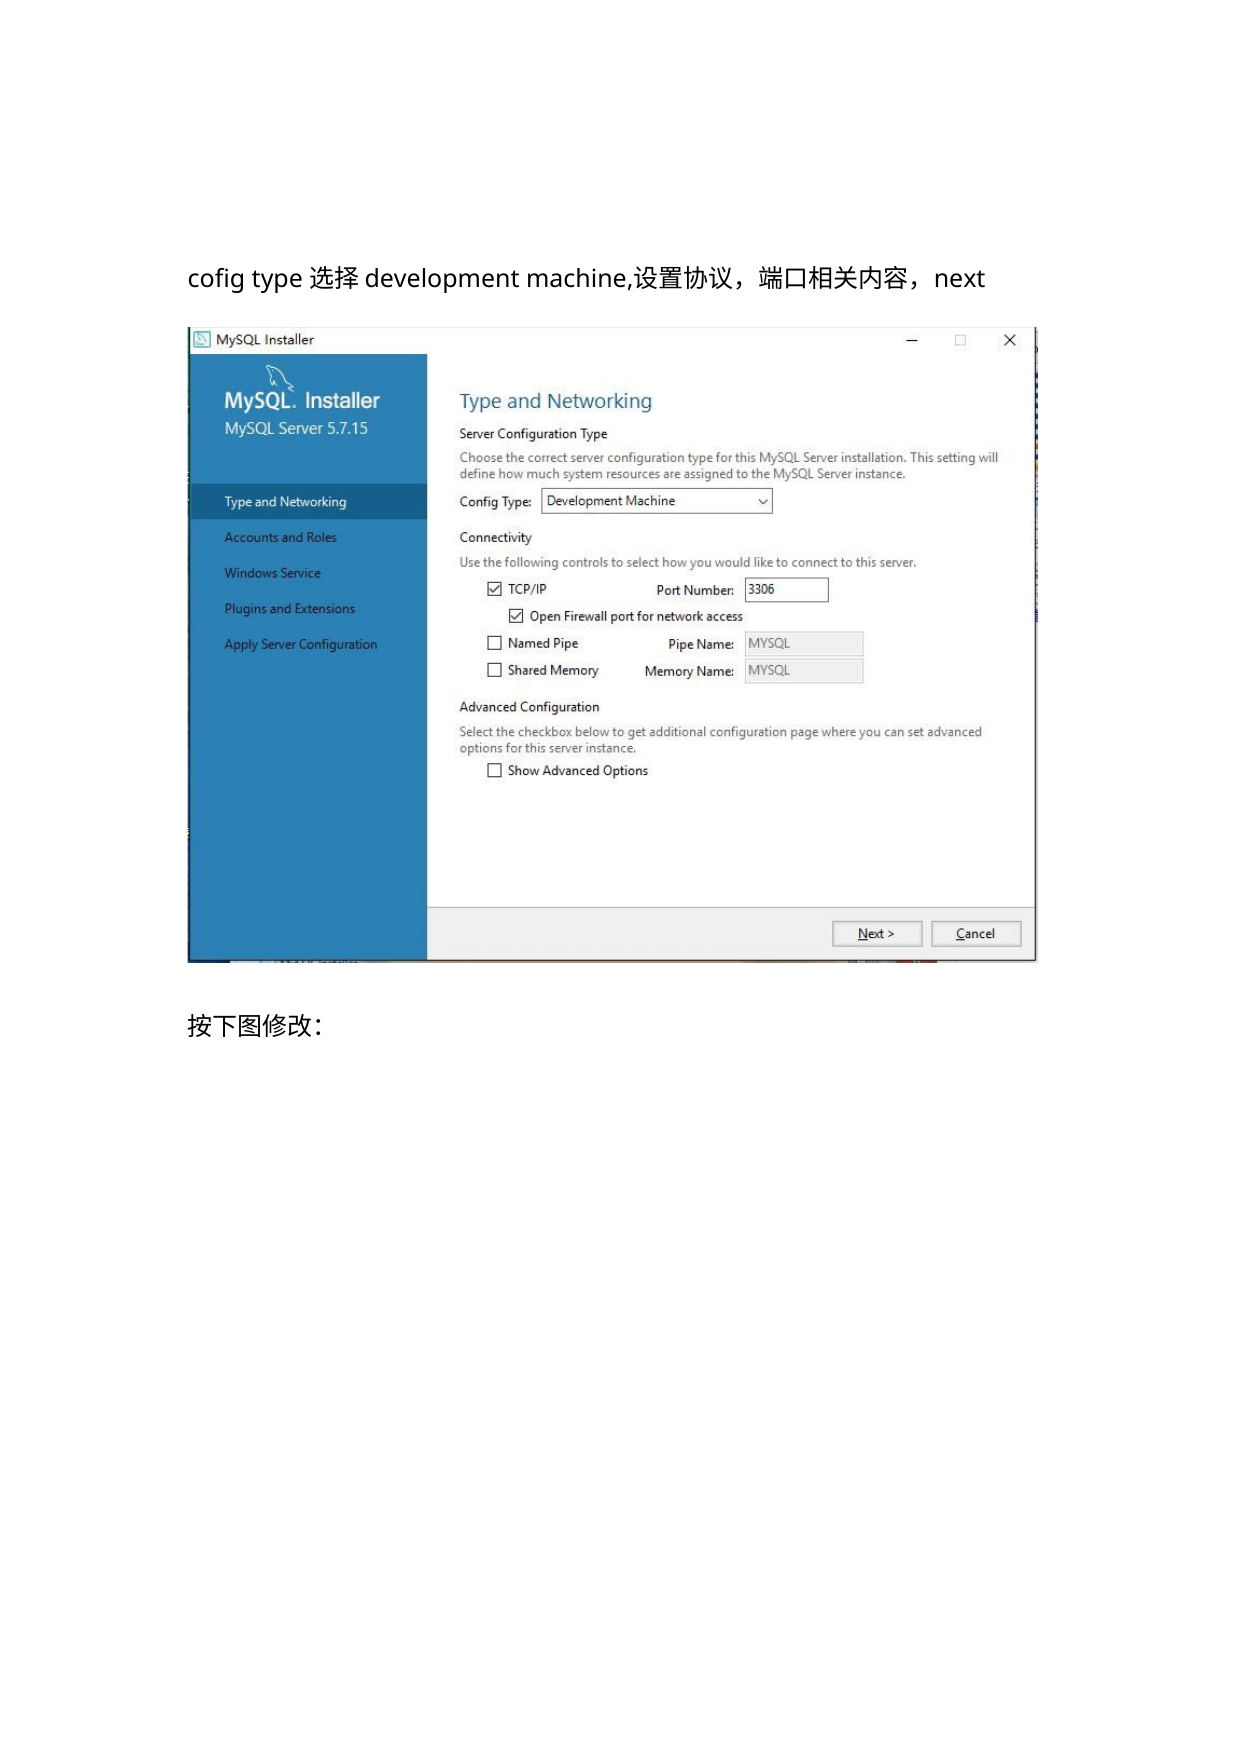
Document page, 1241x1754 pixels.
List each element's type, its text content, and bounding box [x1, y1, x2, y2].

text cofig type 选择development machine,设置协议，端口相关内容，next [187, 244, 1053, 309]
text 按下图修改： [187, 992, 1053, 1057]
picture [187, 327, 1038, 963]
